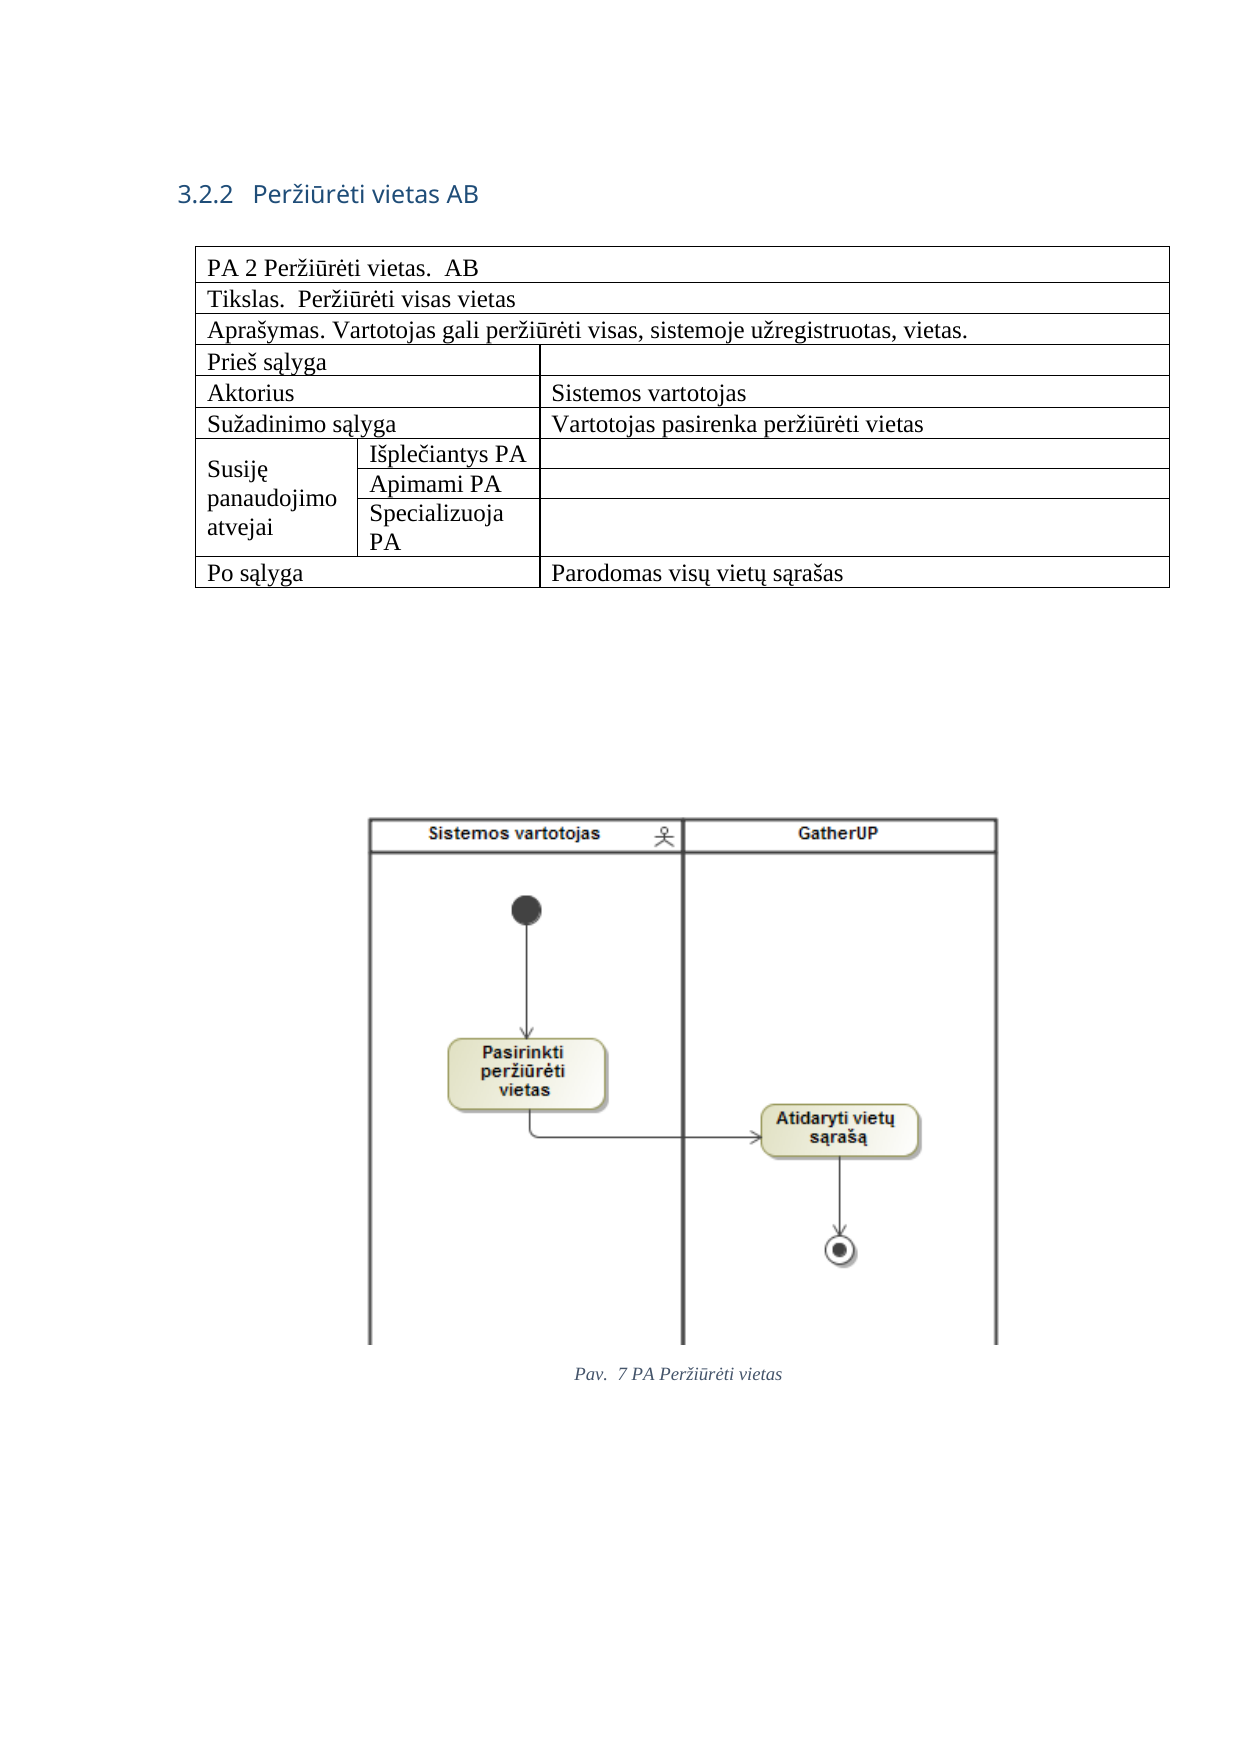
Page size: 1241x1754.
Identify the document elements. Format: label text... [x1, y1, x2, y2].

table_cell [541, 345, 1169, 375]
table_cell Aktorius [196, 376, 539, 407]
table_cell Susiję panaudojimo atvejai [196, 439, 357, 556]
table_cell Tikslas. Peržiūrėti visas vietas [196, 283, 1169, 313]
subtitle Peržiūrėti vietas AB [177, 177, 1181, 211]
table_cell [541, 439, 1169, 468]
table_cell Parodomas visų vietų sąrašas [541, 557, 1169, 587]
table_cell Prieš sąlyga [196, 345, 539, 375]
table_cell Aprašymas. Vartotojas gali peržiūrėti visas, sistemoje užregistruotas, vietas. [196, 314, 1169, 344]
table_cell Sužadinimo sąlyga [196, 408, 539, 438]
table_cell Vartotojas pasirenka peržiūrėti vietas [541, 408, 1169, 438]
picture [332, 780, 1027, 1345]
table_cell Specializuoja PA [358, 499, 539, 556]
table_cell Išplečiantys PA [358, 439, 539, 468]
table_cell Sistemos vartotojas [541, 376, 1169, 407]
text Pav. 7 PA Peržiūrėti vietas [177, 1363, 1181, 1385]
table_cell [541, 469, 1169, 497]
table_cell [541, 499, 1169, 556]
table_header PA 2 Peržiūrėti vietas. AB [196, 247, 1169, 282]
table_cell Apimami PA [358, 469, 539, 497]
table_cell Po sąlyga [196, 557, 539, 587]
